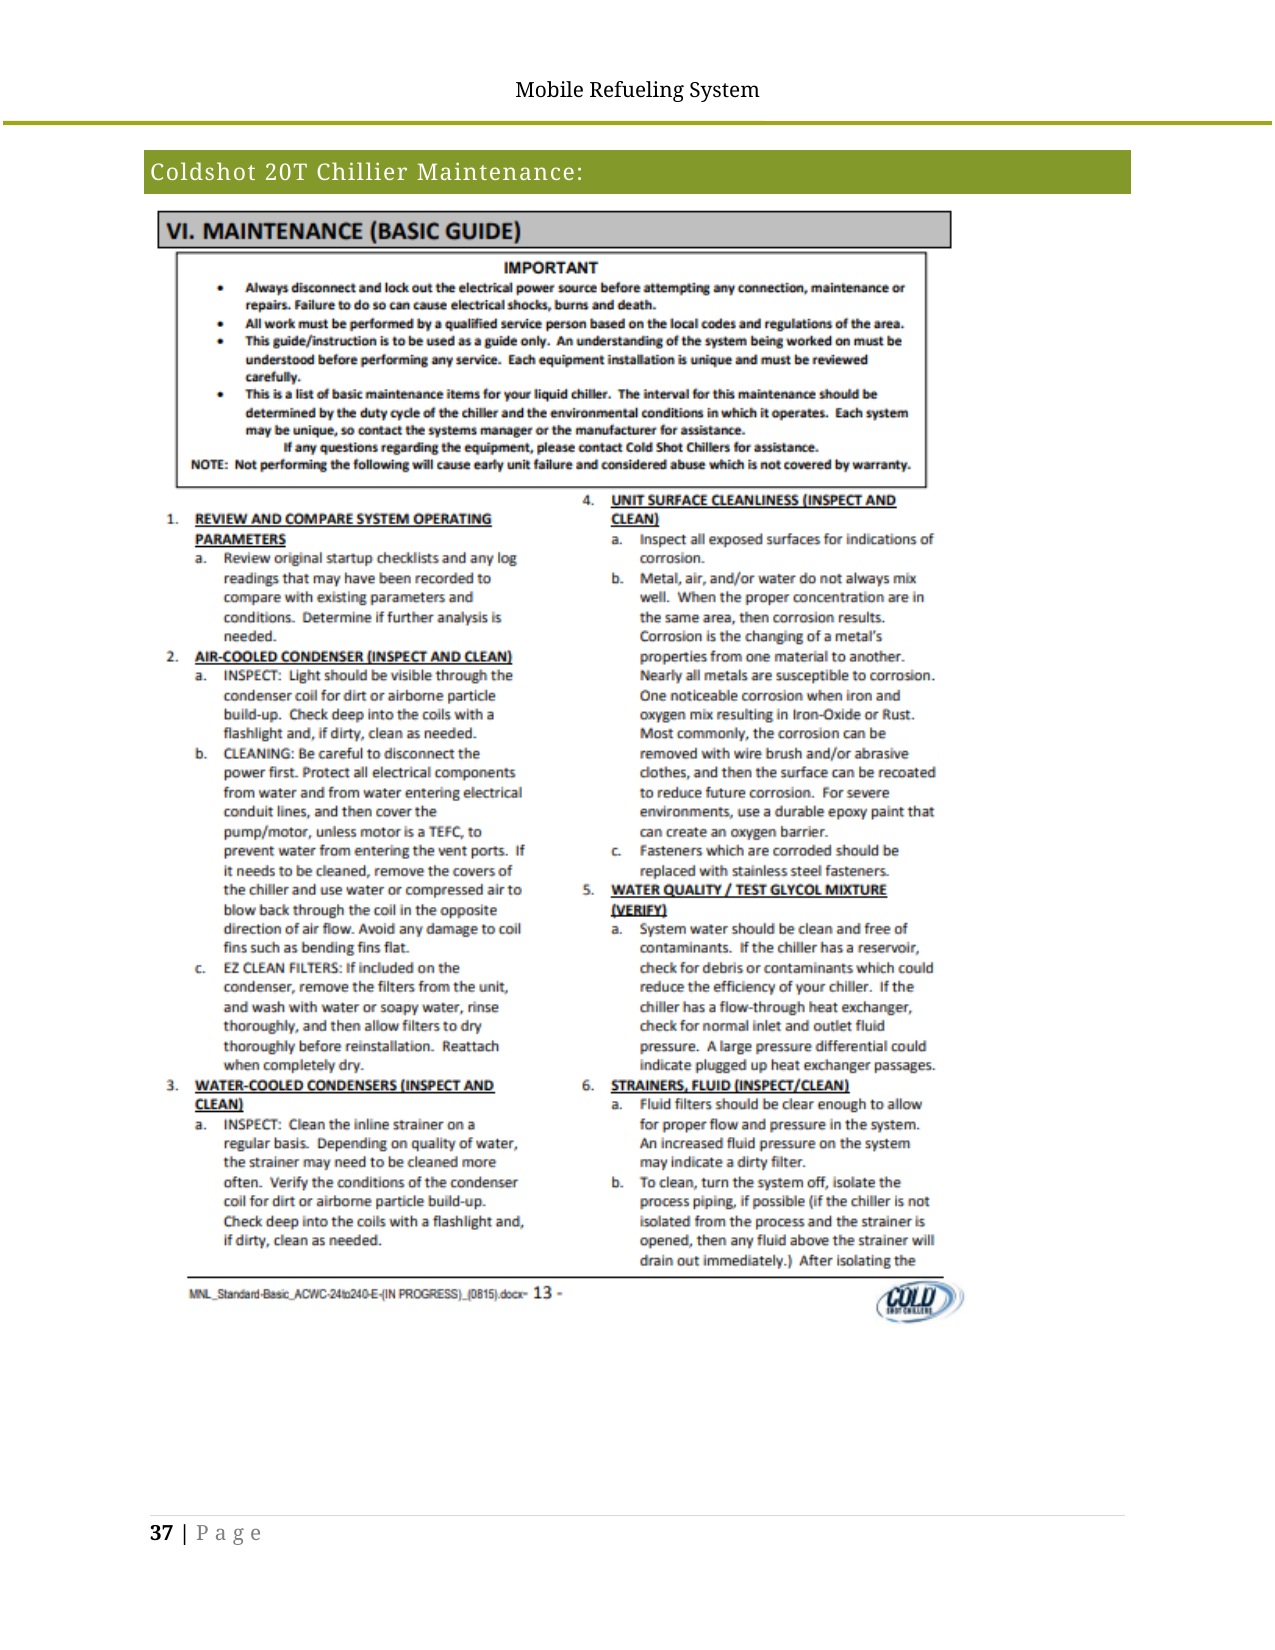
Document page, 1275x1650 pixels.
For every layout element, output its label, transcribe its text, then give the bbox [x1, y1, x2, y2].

subtitle Coldshot 20T Chillier Maintenance: [150, 156, 1125, 187]
picture [150, 208, 969, 1341]
